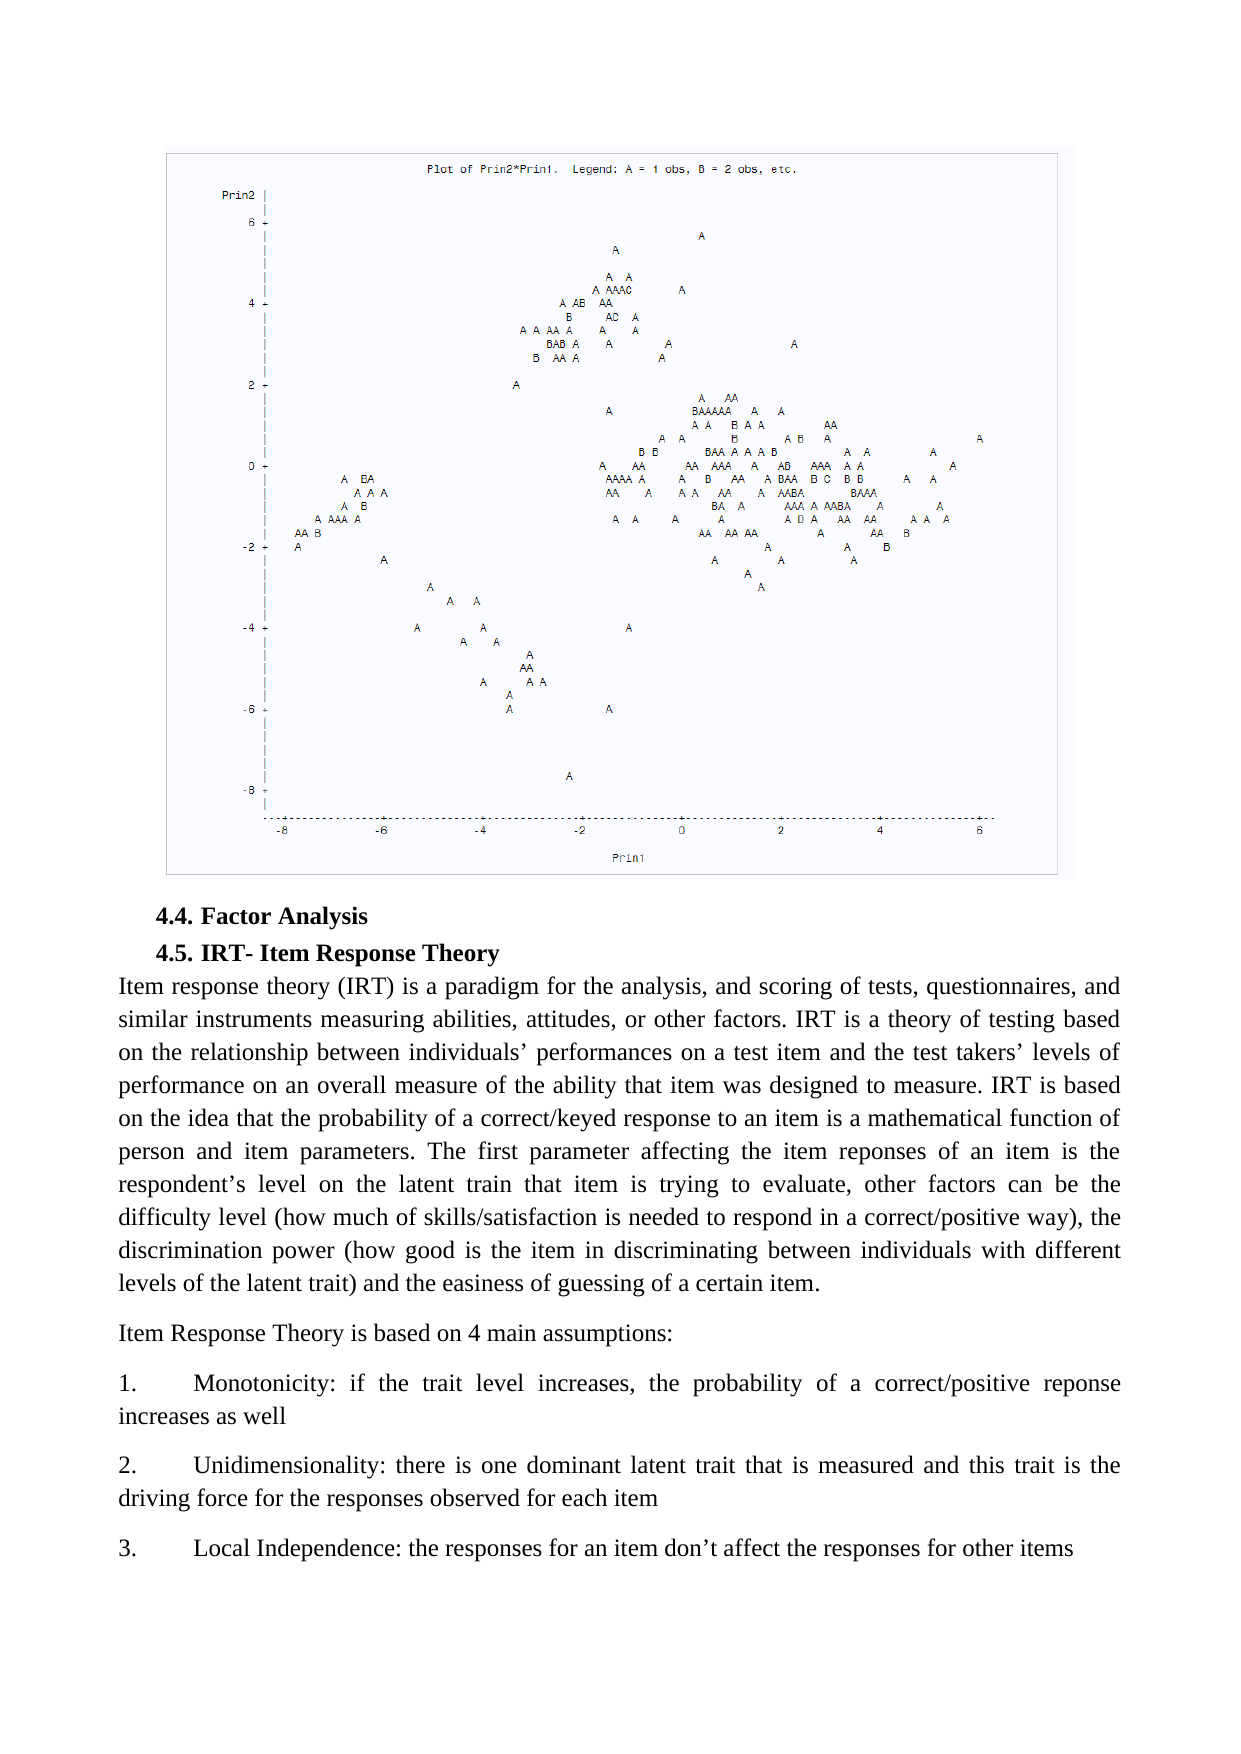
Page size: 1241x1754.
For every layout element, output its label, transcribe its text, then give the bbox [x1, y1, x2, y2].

text 3. Local Independence: the responses for an item don’t affect the responses for other items [118, 1533, 1122, 1562]
text 2. Unidimensionality: there is one dominant latent trait that is measured and this trait is the driving force for the responses observed for each item [118, 1451, 1122, 1512]
subtitle Factor Analysis [156, 901, 1122, 930]
text Item Response Theory is based on 4 main assumptions: [118, 1318, 1122, 1347]
picture [164, 147, 1076, 879]
subtitle IRT- Item Response Theory [156, 938, 1122, 967]
text 1. Monotonicity: if the trait level increases, the probability of a correct/positive reponse increases as well [118, 1368, 1122, 1429]
text Item response theory (IRT) is a paradigm for the analysis, and scoring of tests, questionnaires, and similar instruments measuring abilities, attitudes, or other factors. IRT is a theory of testing based on the relationship between individuals’ performances on a test item and the test takers’ levels of performance on an overall measure of the ability that item was designed to measure. IRT is based on the idea that the probability of a correct/keyed response to an item is a mathematical function of person and item parameters. The first parameter affecting the item reponses of an item is the respondent’s level on the latent train that item is trying to evaluate, other factors can be the difficulty level (how much of skills/satisfaction is needed to respond in a correct/positive way), the discrimination power (how good is the item in discriminating between individuals with different levels of the latent trait) and the easiness of guessing of a certain item. [118, 971, 1122, 1297]
